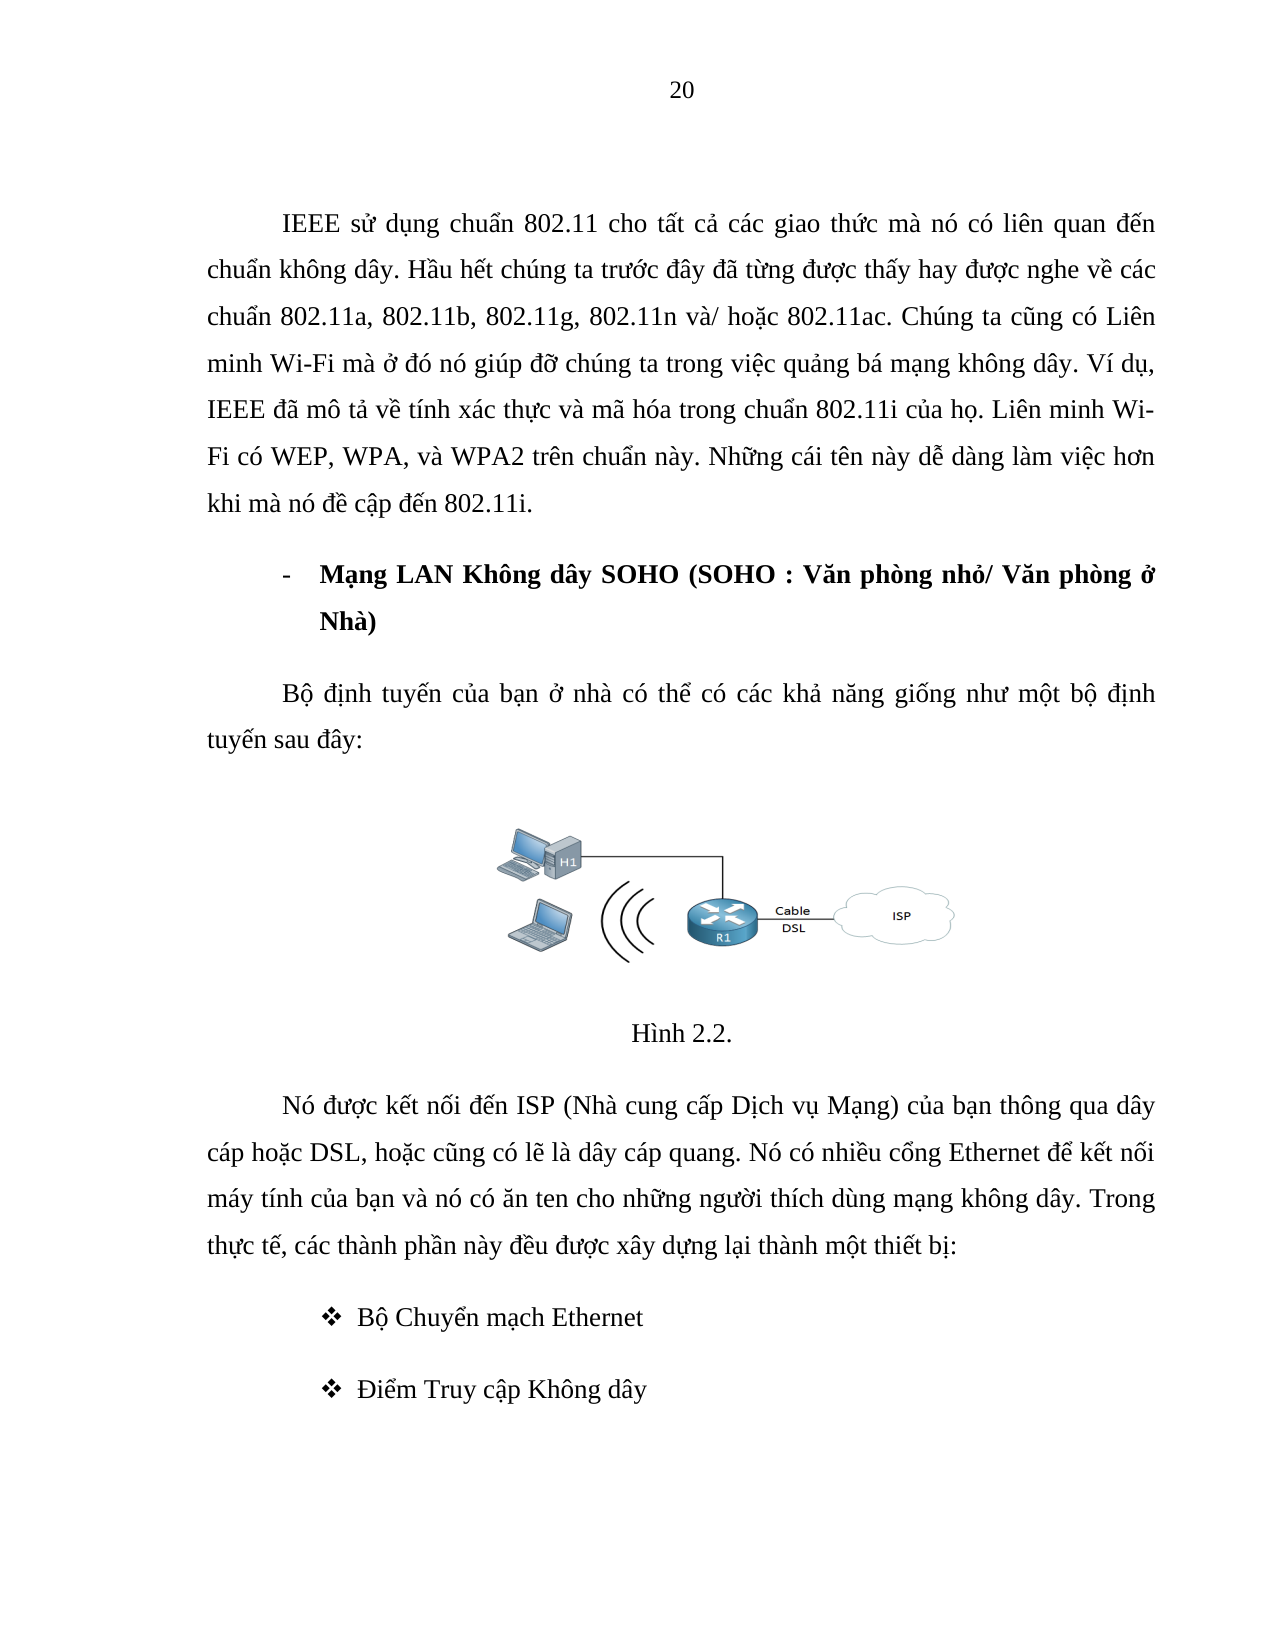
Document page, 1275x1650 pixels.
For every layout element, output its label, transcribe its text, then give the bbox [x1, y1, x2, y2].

list Bộ Chuyển mạch Ethernet [319, 1301, 1157, 1332]
list Điểm Truy cập Không dây [319, 1373, 1157, 1404]
list Mạng LAN Không dây SOHO (SOHO : Văn phòng nhỏ/ Văn phòng ở Nhà) [282, 558, 1157, 636]
picture [474, 795, 964, 977]
text Bộ định tuyến của bạn ở nhà có thể có các khả năng giống như một bộ định tuyến sau đây: [207, 677, 1157, 754]
text Nó được kết nối đến ISP (Nhà cung cấp Dịch vụ Mạng) của bạn thông qua dây cáp hoặc DSL, hoặc cũng có lẽ là dây cáp quang. Nó có nhiều cổng Ethernet để kết nối máy tính của bạn và nó có ăn ten cho những người thích dùng mạng không dây. Trong thực tế, các thành phần này đều được xây dựng lại thành một thiết bị: [207, 1089, 1157, 1260]
text Hình 2.2. [207, 1017, 1157, 1049]
text IEEE sử dụng chuẩn 802.11 cho tất cả các giao thức mà nó có liên quan đến chuẩn không dây. Hầu hết chúng ta trước đây đã từng được thấy hay được nghe về các chuẩn 802.11a, 802.11b, 802.11g, 802.11n và/ hoặc 802.11ac. Chúng ta cũng có Liên minh Wi-Fi mà ở đó nó giúp đỡ chúng ta trong việc quảng bá mạng không dây. Ví dụ, IEEE đã mô tả về tính xác thực và mã hóa trong chuẩn 802.11i của họ. Liên minh Wi-Fi có WEP, WPA, và WPA2 trên chuẩn này. Những cái tên này dễ dàng làm việc hơn khi mà nó đề cập đến 802.11i. [207, 207, 1157, 518]
